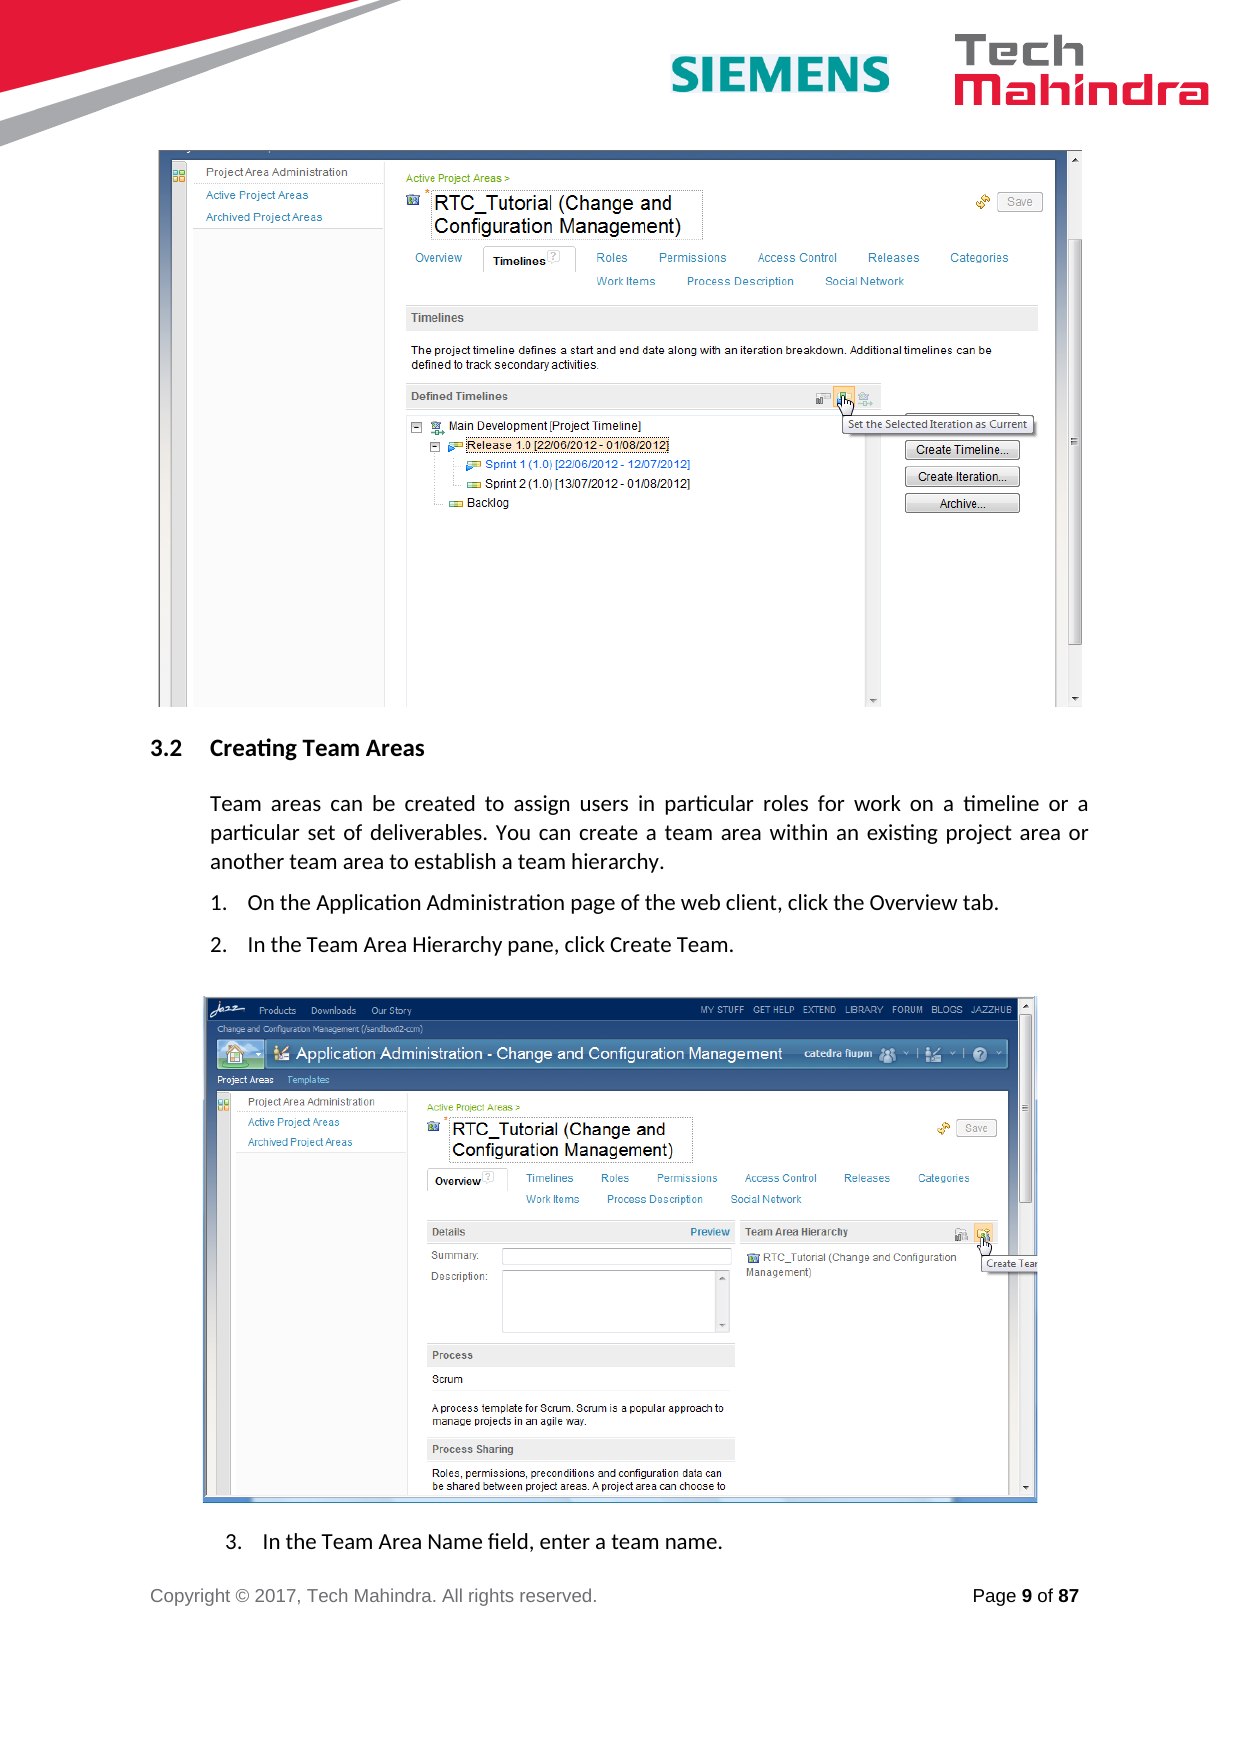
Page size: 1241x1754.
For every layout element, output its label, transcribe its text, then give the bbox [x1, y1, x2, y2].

text Team areas can be created to assign users in particular roles for work on a timeline or a particular set of deliverables. You can create a team area within an existing project area or another team area to establish a team hierarchy. [210, 788, 1090, 875]
picture [0, 0, 423, 148]
list In the Team Area Name field, enter a team name. [225, 1527, 1090, 1555]
list In the Team Area Hierarchy pane, click Create Team. [210, 930, 1090, 958]
picture [670, 54, 890, 93]
subtitle Creating Team Areas [150, 732, 1090, 762]
list On the Application Administration page of the web client, click the Overview tab. [210, 888, 1090, 916]
picture [955, 34, 1209, 105]
